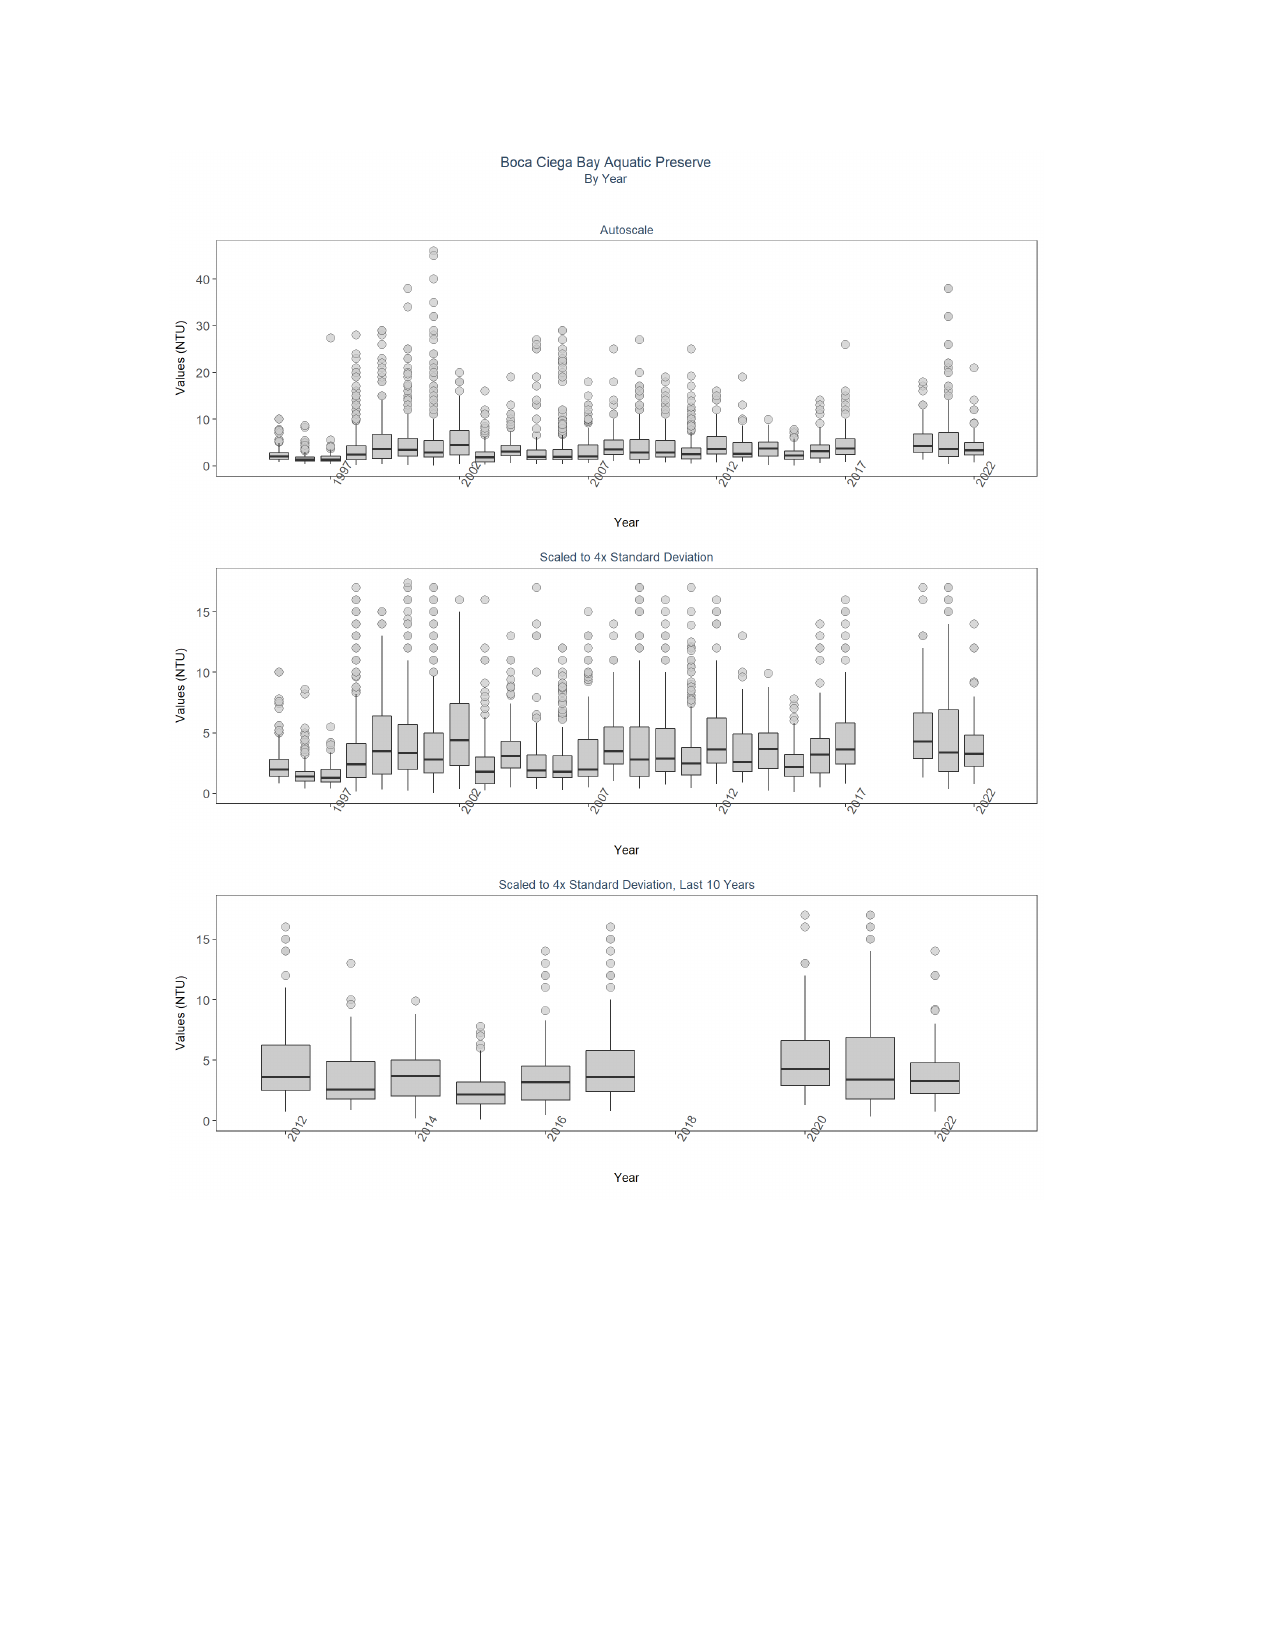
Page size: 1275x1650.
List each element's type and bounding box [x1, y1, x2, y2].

picture [168, 150, 1044, 1200]
